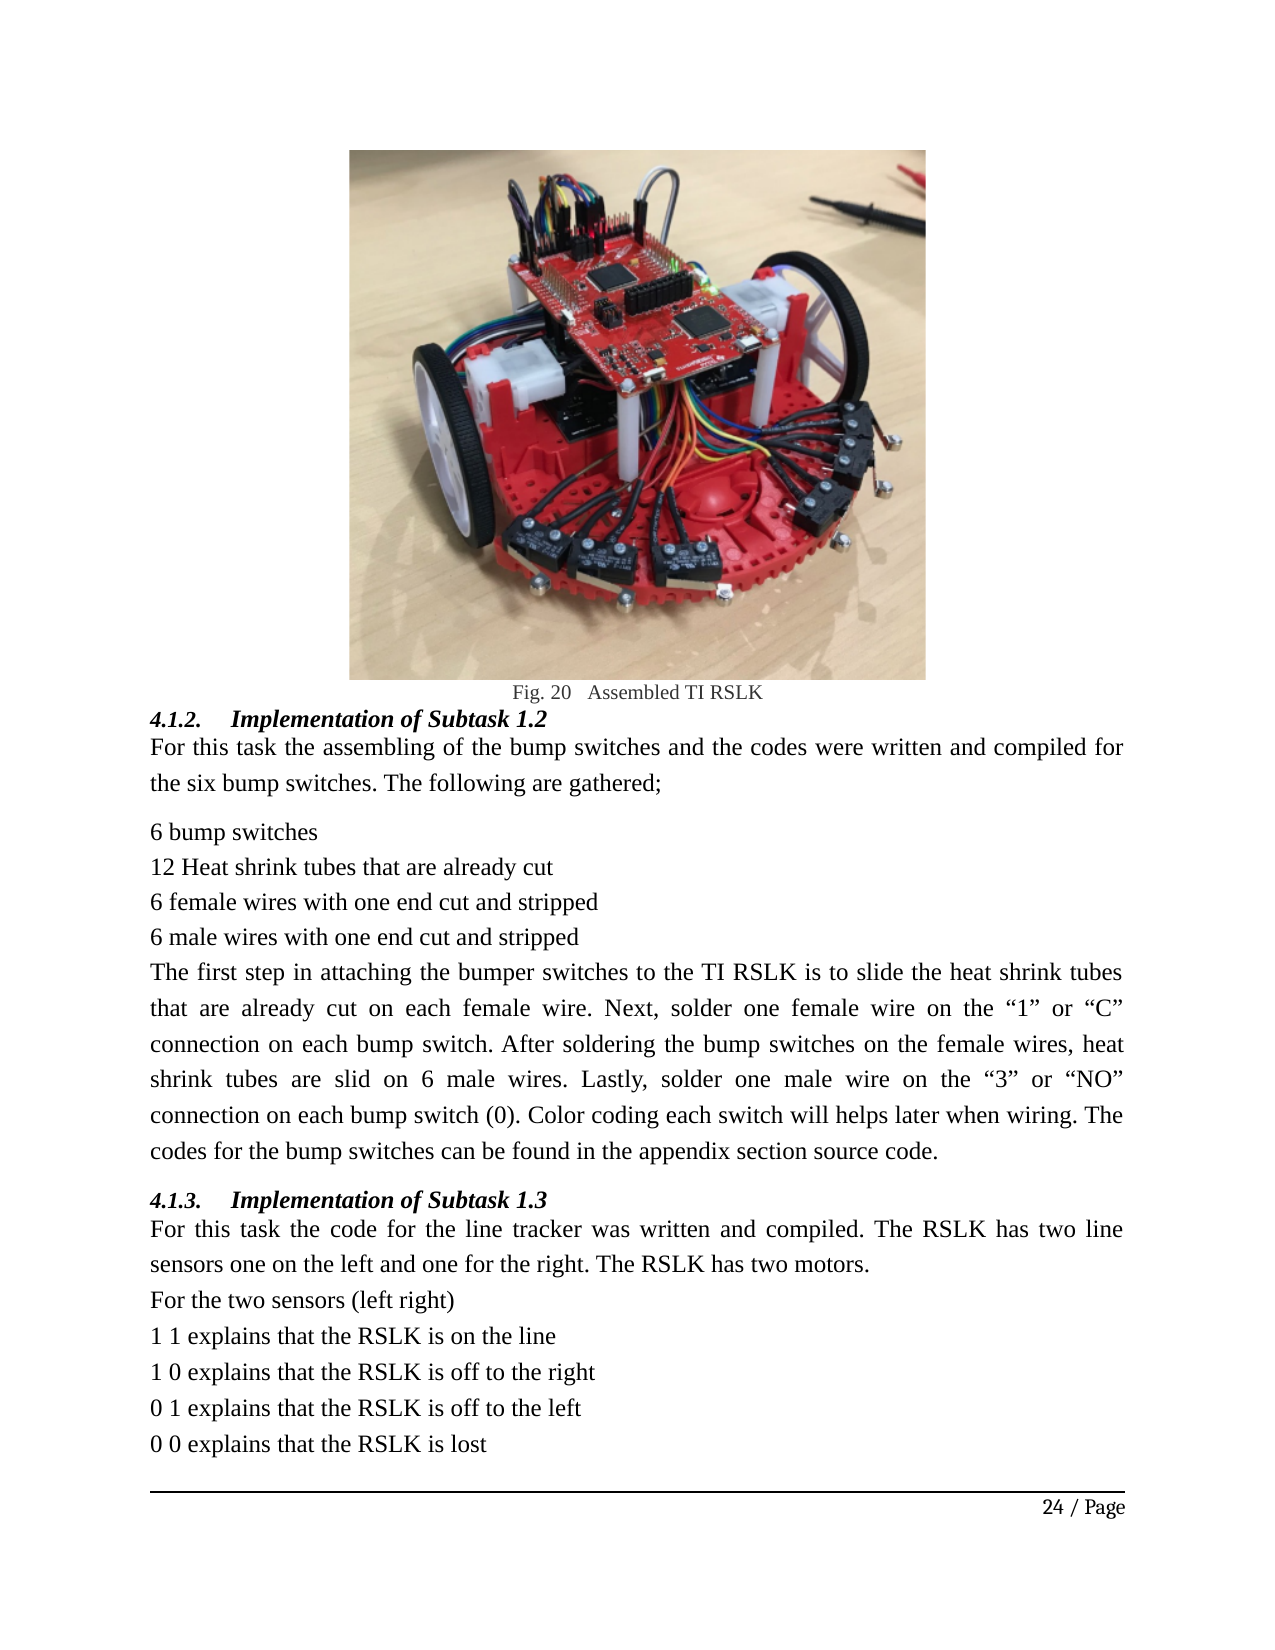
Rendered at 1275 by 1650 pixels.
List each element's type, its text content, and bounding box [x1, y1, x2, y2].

text The first step in attaching the bumper switches to the TI RSLK is to slide the heat shrink tubes that are already cut on each female wire. Next, solder one female wire on the “1” or “C” connection on each bump switch. After soldering the bump switches on the female wires, heat shrink tubes are slid on 6 male wires. Lastly, solder one male wire on the “3” or “NO” connection on each bump switch (0). Color coding each switch will helps later when wiring. The codes for the bump switches can be found in the appendix section source code. [150, 957, 1125, 1165]
text Fig. 20 Assembled TI RSLK [150, 679, 1125, 704]
text 12 Heat shrink tubes that are already cut [150, 852, 1125, 881]
text 6 male wires with one end cut and stripped [150, 922, 1125, 951]
text For this task the code for the line tracker was written and compiled. The RSLK has two line sensors one on the left and one for the right. The RSLK has two motors. [150, 1214, 1125, 1278]
text For this task the assembling of the bump switches and the codes were written and compiled for the six bump switches. The following are gathered; [150, 732, 1125, 797]
text 0 1 explains that the RSLK is off to the left [150, 1393, 1125, 1422]
text 0 0 explains that the RSLK is lost [150, 1429, 1125, 1458]
text 1 1 explains that the RSLK is on the line [150, 1321, 1125, 1350]
subtitle Implementation of Subtask 1.2 [150, 704, 1125, 732]
text 1 0 explains that the RSLK is off to the right [150, 1357, 1125, 1386]
text For the two sensors (left right) [150, 1286, 1125, 1314]
subtitle Implementation of Subtask 1.3 [150, 1185, 1125, 1214]
picture [349, 150, 926, 680]
text 6 bump switches [150, 817, 1125, 846]
text 6 female wires with one end cut and stripped [150, 887, 1125, 916]
